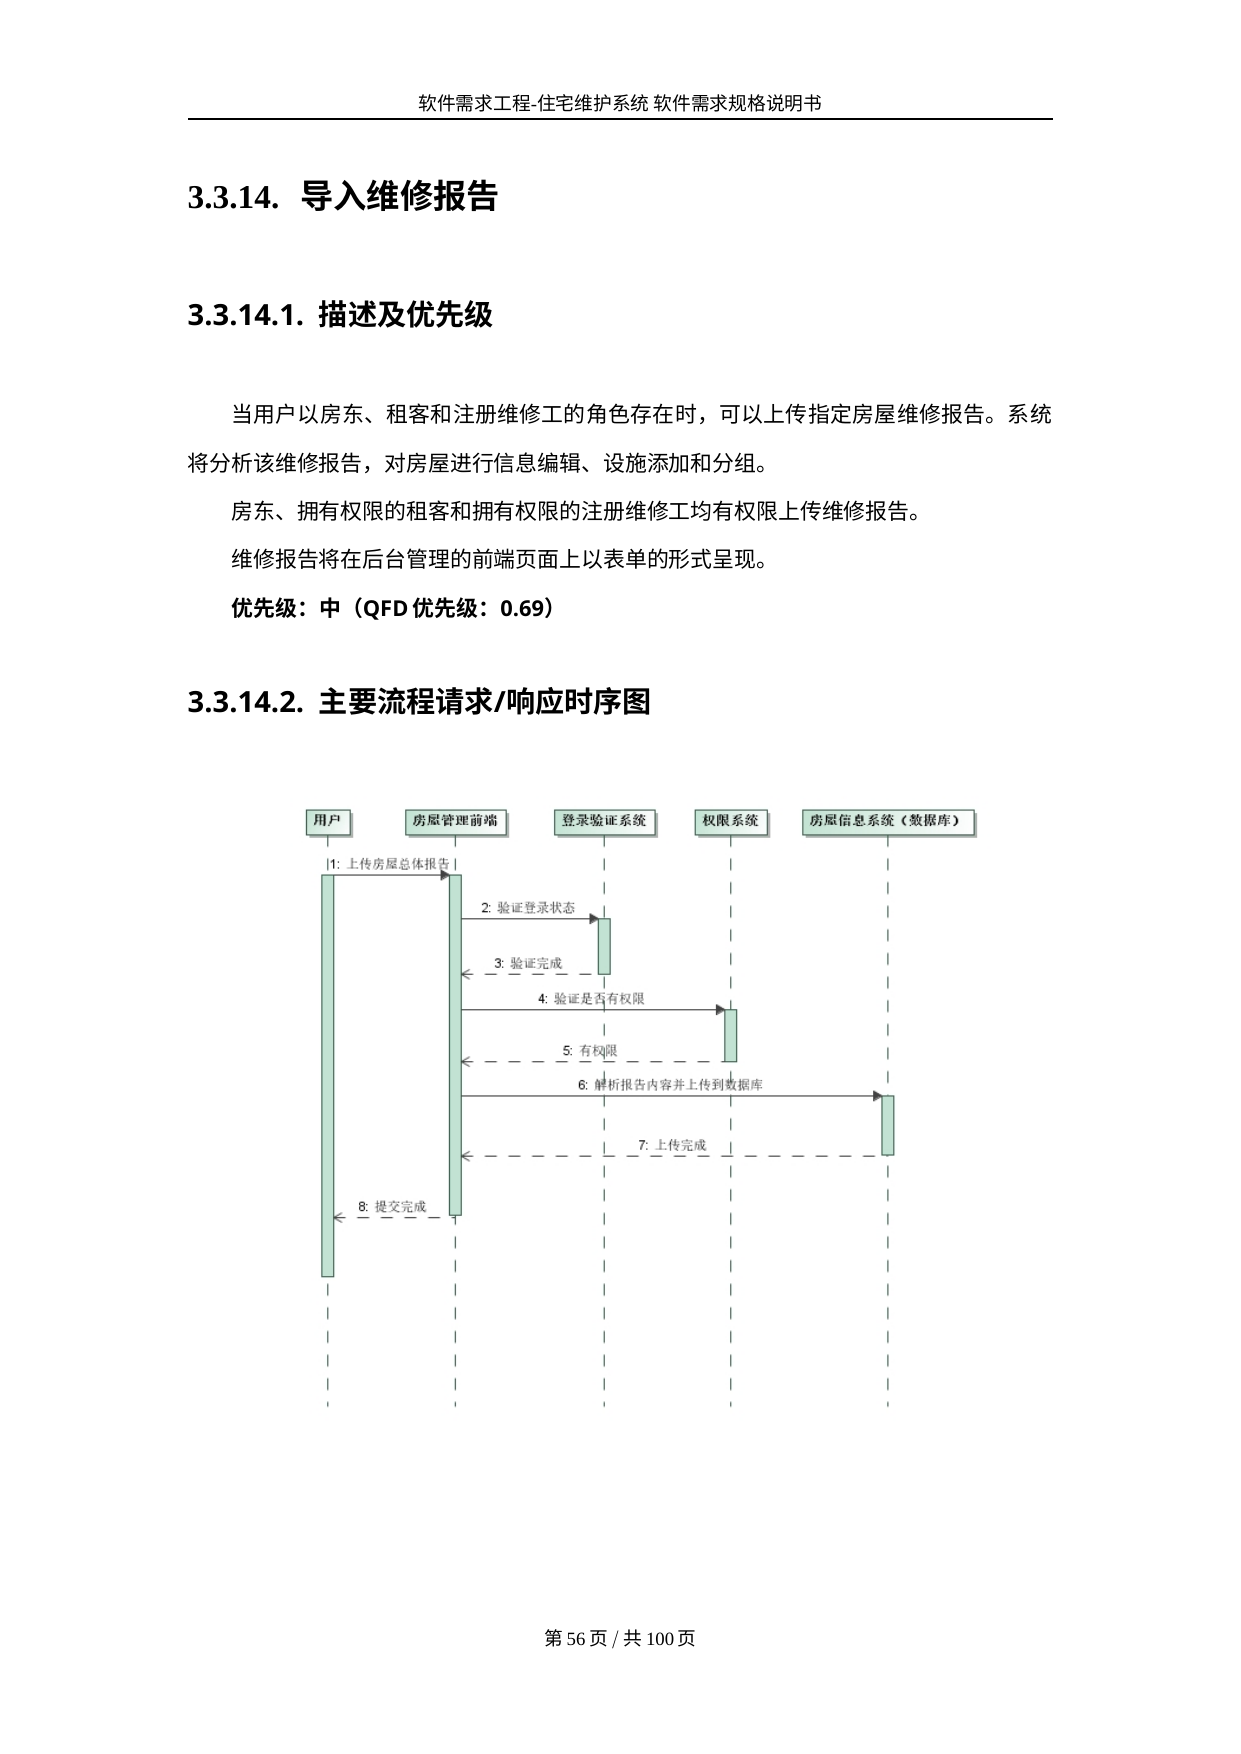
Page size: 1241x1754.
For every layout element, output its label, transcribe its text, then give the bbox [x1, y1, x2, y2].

text 优先级：中（QFD优先级：0.69） [187, 590, 1053, 623]
subtitle 主要流程请求/响应时序图 [187, 668, 1053, 733]
text 房东、拥有权限的租客和拥有权限的注册维修工均有权限上传维修报告。 [187, 494, 1053, 526]
text 维修报告将在后台管理的前端页面上以表单的形式呈现。 [187, 542, 1053, 574]
subtitle 导入维修报告 [187, 162, 1053, 227]
subtitle 描述及优先级 [187, 280, 1053, 345]
picture [246, 784, 994, 1425]
text 当用户以房东、租客和注册维修工的角色存在时，可以上传指定房屋维修报告。系统将分析该维修报告，对房屋进行信息编辑、设施添加和分组。 [187, 397, 1053, 478]
